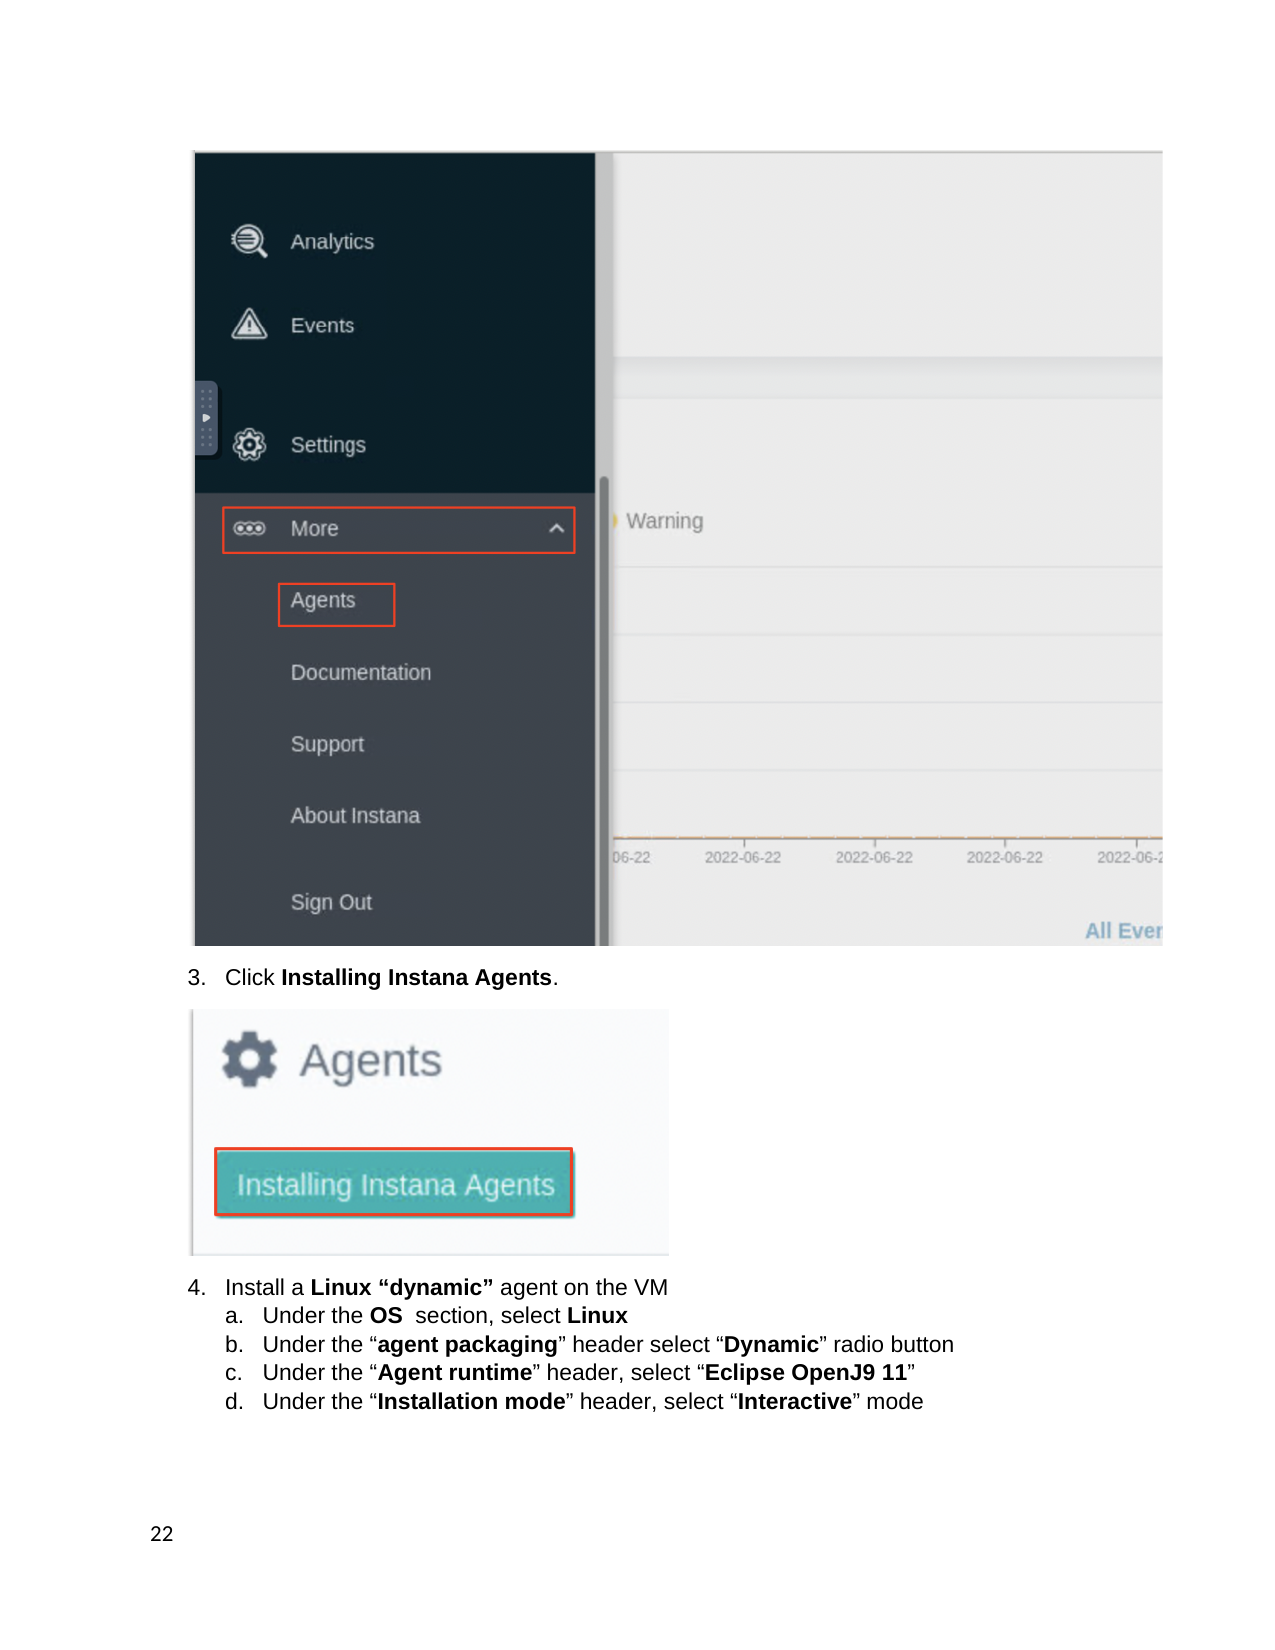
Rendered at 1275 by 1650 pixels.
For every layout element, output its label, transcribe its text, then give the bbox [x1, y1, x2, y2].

list Under the “agent packaging” header select “Dynamic” radio button [225, 1331, 1125, 1357]
list Install a Linux “dynamic” agent on the VM [187, 1274, 1125, 1300]
list Under the OS section, select Linux [225, 1302, 1125, 1329]
picture [187, 1009, 669, 1256]
list Click Installing Instana Agents. [187, 964, 1125, 991]
list Under the “Agent runtime” header, select “Eclipse OpenJ9 11” [225, 1359, 1125, 1386]
picture [187, 150, 1163, 946]
list Under the “Installation mode” header, select “Interactive” mode [225, 1388, 1125, 1414]
